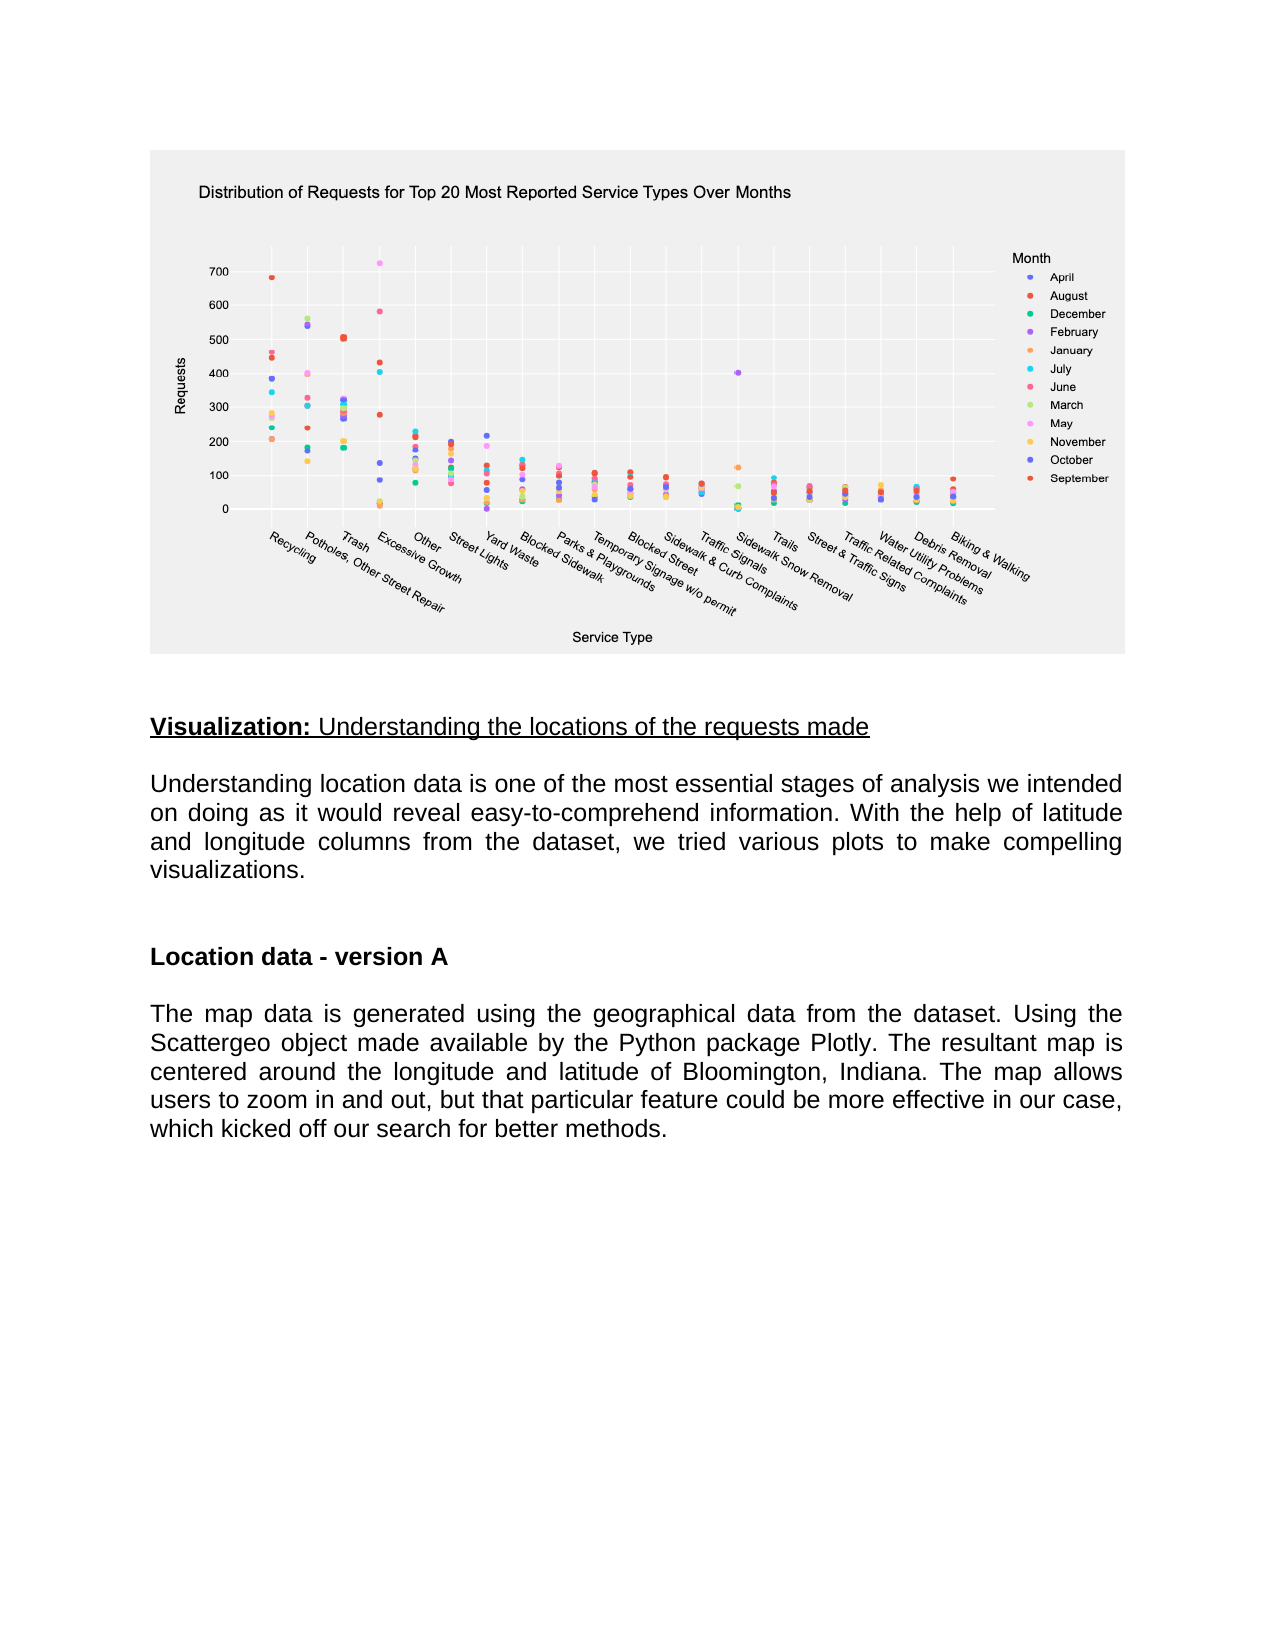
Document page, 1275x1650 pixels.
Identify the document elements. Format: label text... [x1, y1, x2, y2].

picture [150, 150, 1125, 654]
text Understanding location data is one of the most essential stages of analysis we intended on doing as it would reveal easy-to-comprehend information. With the help of latitude and longitude columns from the dataset, we tried various plots to make compelling visualizations. [150, 769, 1125, 884]
text Location data - version A [150, 941, 1125, 970]
text Visualization: Understanding the locations of the requests made [150, 711, 1125, 740]
text The map data is generated using the geographical data from the dataset. Using the Scattergeo object made available by the Python package Plotly. The resultant map is centered around the longitude and latitude of Bloomington, Indiana. The map allows users to zoom in and out, but that particular feature could be more effective in our case, which kicked off our search for better methods. [150, 999, 1125, 1143]
